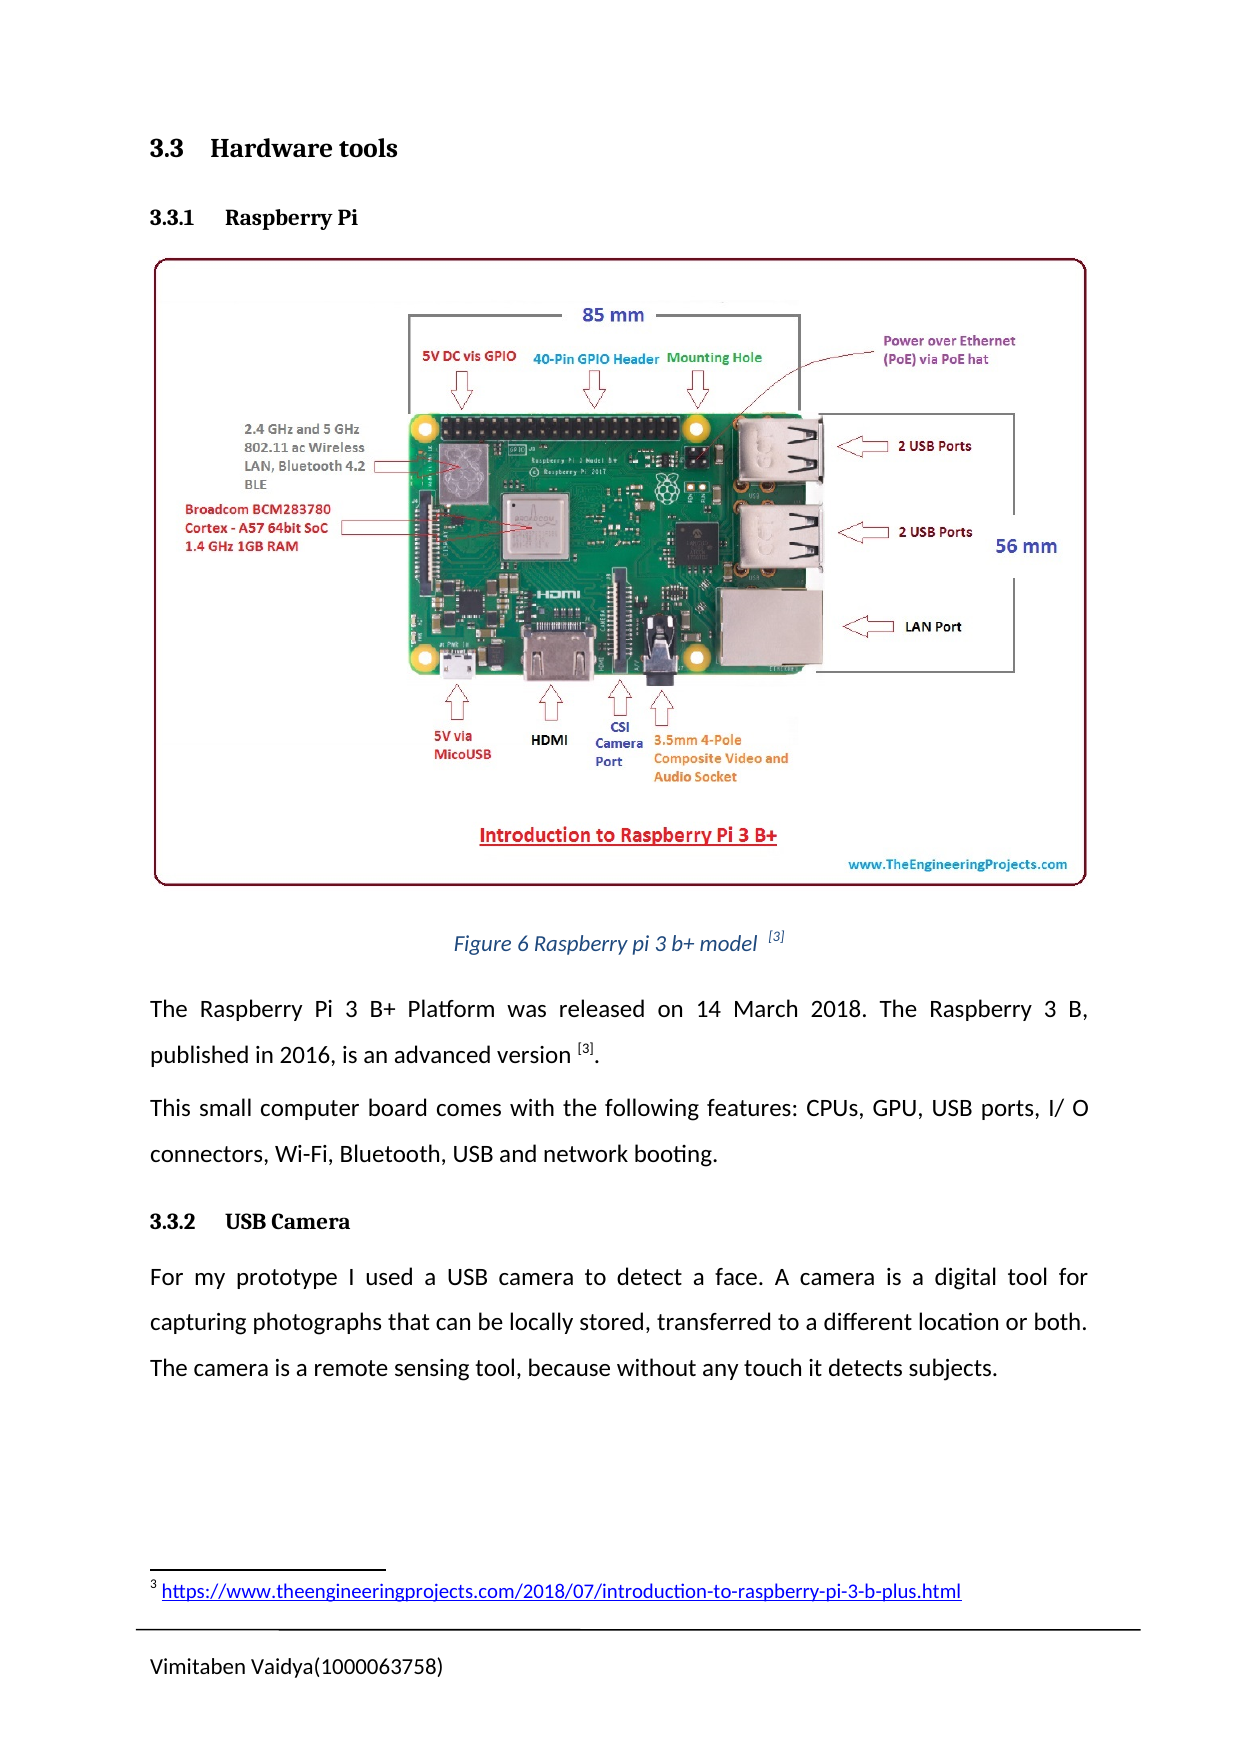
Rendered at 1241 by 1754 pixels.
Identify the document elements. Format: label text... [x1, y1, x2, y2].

picture [150, 256, 1091, 892]
subtitle Hardware tools [150, 133, 1090, 164]
text For my prototype I used a USB camera to detect a face. A camera is a digital tool for capturing photographs that can be locally stored, transferred to a different location or both. The camera is a remote sensing tool, because without any touch it detects subjects. [150, 1261, 1090, 1383]
text Figure 6 Raspberry pi 3 b+ model [] [150, 927, 1090, 957]
subtitle Raspberry Pi [150, 204, 1090, 231]
text This small computer board comes with the following features: CPUs, GPU, USB ports, I/ O connectors, Wi-Fi, Bluetooth, USB and network booting. [150, 1092, 1090, 1169]
text The Raspberry Pi 3 B+ Platform was released on 14 March 2018. The Raspberry 3 B, published in 2016, is an advanced version [3]. [150, 993, 1090, 1070]
subtitle USB Camera [150, 1209, 1090, 1235]
